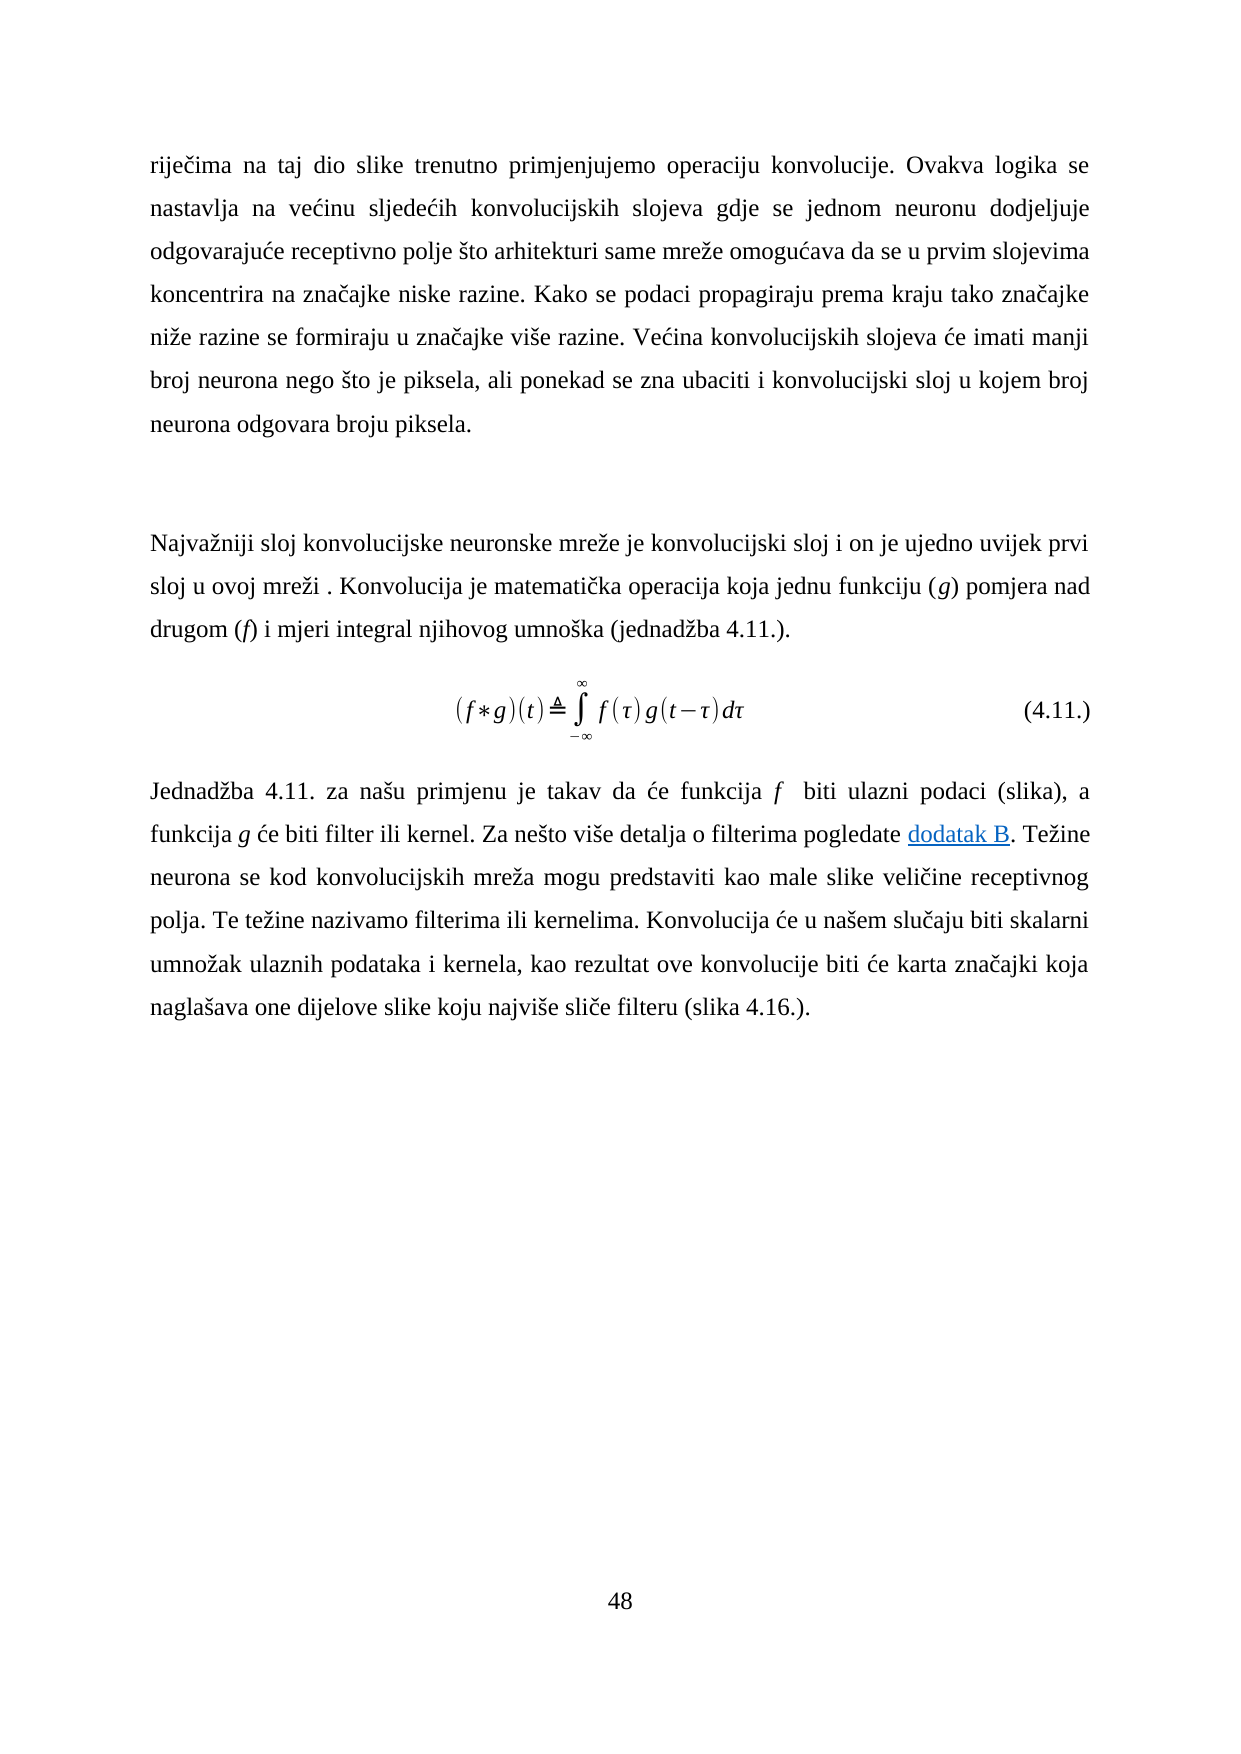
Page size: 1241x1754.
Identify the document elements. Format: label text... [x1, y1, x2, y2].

text Jednadžba 4.11. za našu primjenu je takav da će funkcija f biti ulazni podaci (slika), a funkcija g će biti filter ili kernel. Za nešto više detalja o filterima pogledate dodatak B. Težine neurona se kod konvolucijskih mreža mogu predstaviti kao male slike veličine receptivnog polja. Te težine nazivamo filterima ili kernelima. Konvolucija će u našem slučaju biti skalarni umnožak ulaznih podataka i kernela, kao rezultat ove konvolucije biti će karta značajki koja naglašava one dijelove slike koju najviše sliče filteru (slika 4.16.). [150, 776, 1090, 1021]
text (4.11.) [150, 674, 1090, 745]
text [150, 150, 1090, 437]
text Najvažniji sloj konvolucijske neuronske mreže je konvolucijski sloj i on je ujedno uvijek prvi sloj u ovoj mreži . Konvolucija je matematička operacija koja jednu funkciju (g) pomjera nad drugom (f) i mjeri integral njihovog umnoška (jednadžba 4.11.). [150, 528, 1090, 643]
